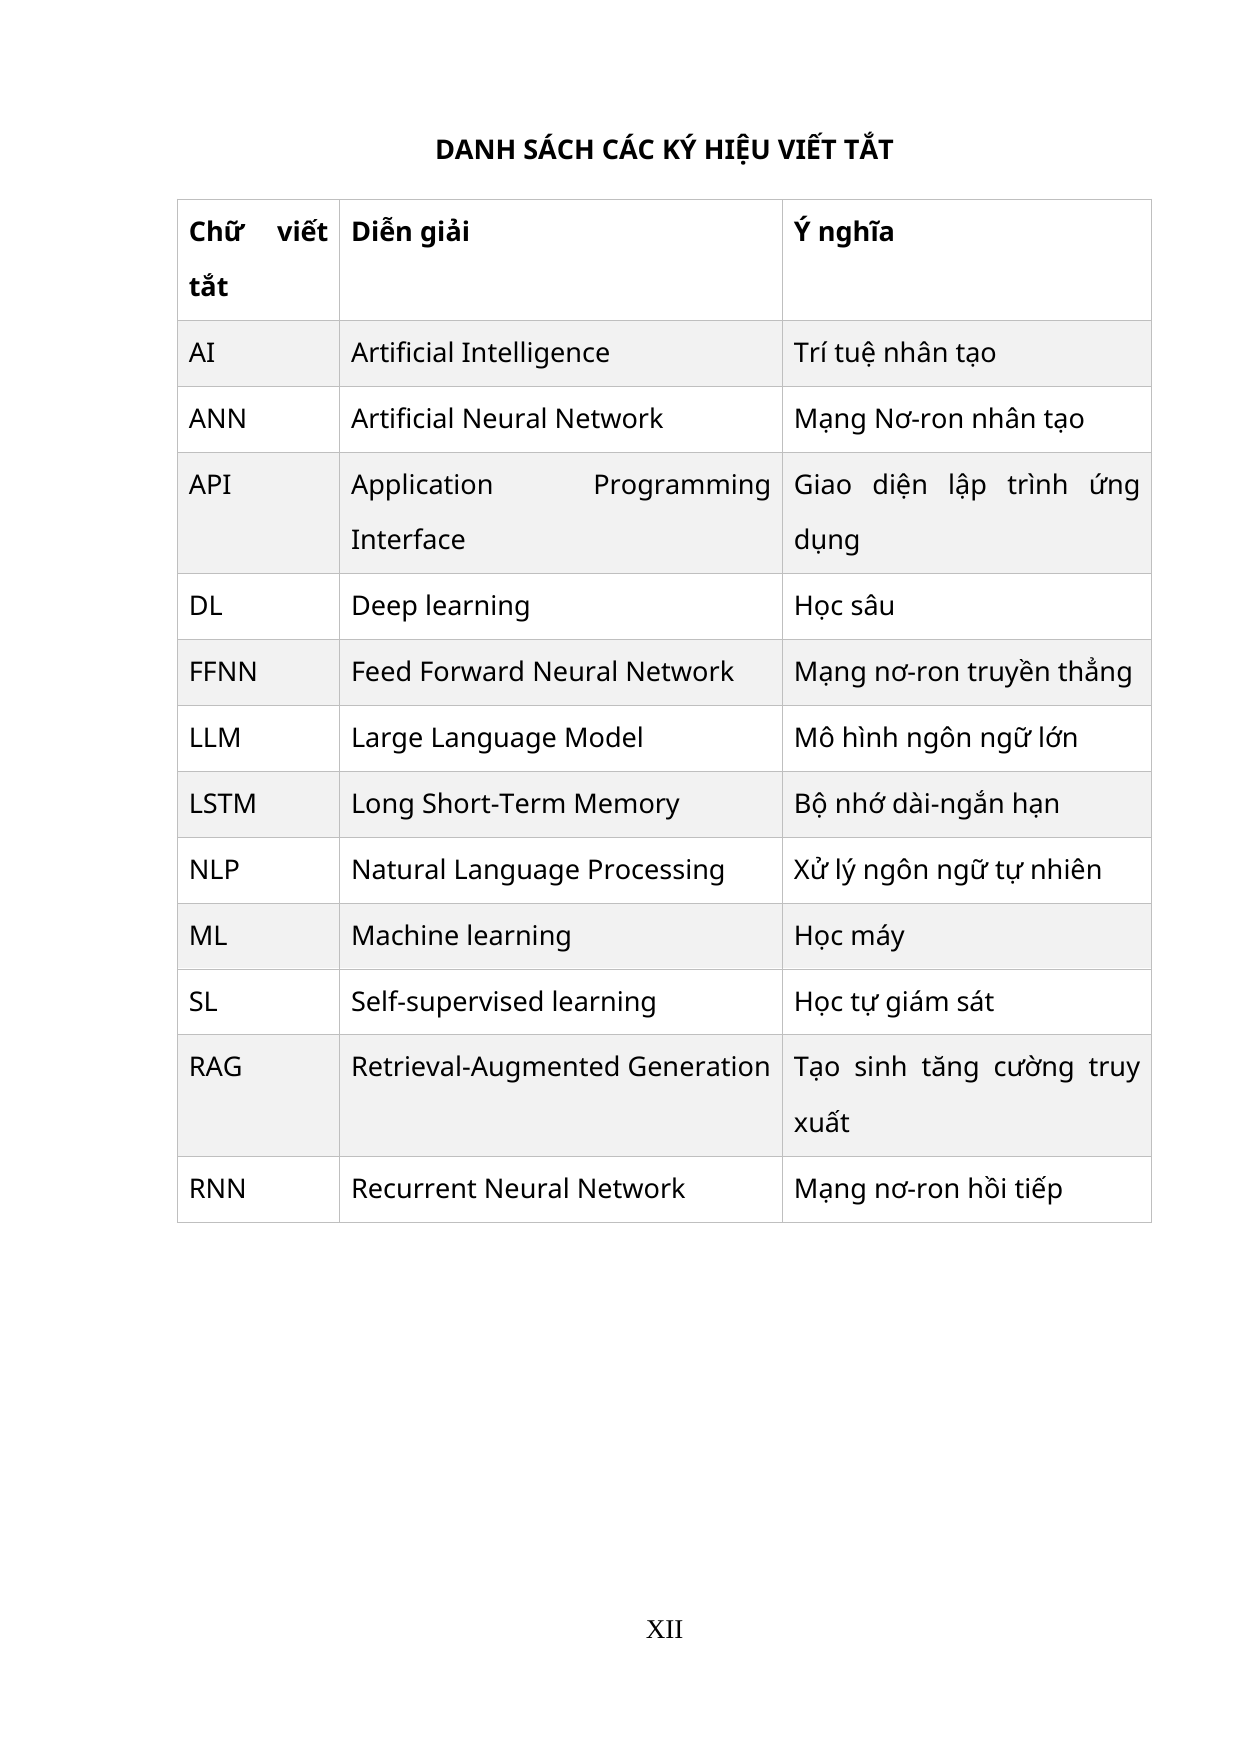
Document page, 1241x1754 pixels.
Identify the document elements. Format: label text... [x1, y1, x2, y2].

table_cell FFNN [178, 640, 339, 705]
table_cell Trí tuệ nhân tạo [783, 321, 1151, 386]
subtitle DANH SÁCH CÁC KÝ HIỆU VIẾT TẮT [177, 131, 1152, 167]
table_header Ý nghĩa [783, 200, 1151, 320]
table_cell Học tự giám sát [783, 970, 1151, 1034]
table_cell Bộ nhớ dài-ngắn hạn [783, 772, 1151, 837]
table_cell Large Language Model [340, 706, 782, 771]
table_cell Artificial Intelligence [340, 321, 782, 386]
table_cell Mô hình ngôn ngữ lớn [783, 706, 1151, 771]
table_cell DL [178, 574, 339, 639]
table_cell LLM [178, 706, 339, 771]
table_cell Mạng nơ-ron hồi tiếp [783, 1157, 1151, 1222]
table_cell Tạo sinh tăng cường truy xuất [783, 1035, 1151, 1156]
table_cell Recurrent Neural Network [340, 1157, 782, 1222]
table_cell Artificial Neural Network [340, 387, 782, 452]
table_cell Self-supervised learning [340, 970, 782, 1034]
table_cell API [178, 453, 339, 573]
table_cell SL [178, 970, 339, 1034]
table_cell Long Short-Term Memory [340, 772, 782, 837]
table_header Diễn giải [340, 200, 782, 320]
table_cell RAG [178, 1035, 339, 1156]
table_cell RNN [178, 1157, 339, 1222]
table_cell ANN [178, 387, 339, 452]
table_cell AI [178, 321, 339, 386]
table_header Chữ viết tắt [178, 200, 339, 320]
table_cell NLP [178, 838, 339, 902]
table_cell Xử lý ngôn ngữ tự nhiên [783, 838, 1151, 902]
table_cell Mạng nơ-ron truyền thẳng [783, 640, 1151, 705]
table_cell Retrieval-Augmented Generation [340, 1035, 782, 1156]
table_cell ML [178, 904, 339, 968]
table_cell Giao diện lập trình ứng dụng [783, 453, 1151, 573]
table_cell Học máy [783, 904, 1151, 968]
table_cell LSTM [178, 772, 339, 837]
table_cell Feed Forward Neural Network [340, 640, 782, 705]
table_cell Mạng Nơ-ron nhân tạo [783, 387, 1151, 452]
table_cell Học sâu [783, 574, 1151, 639]
table_cell Machine learning [340, 904, 782, 968]
table_cell Natural Language Processing [340, 838, 782, 902]
table_cell Application Programming Interface [340, 453, 782, 573]
table_cell Deep learning [340, 574, 782, 639]
